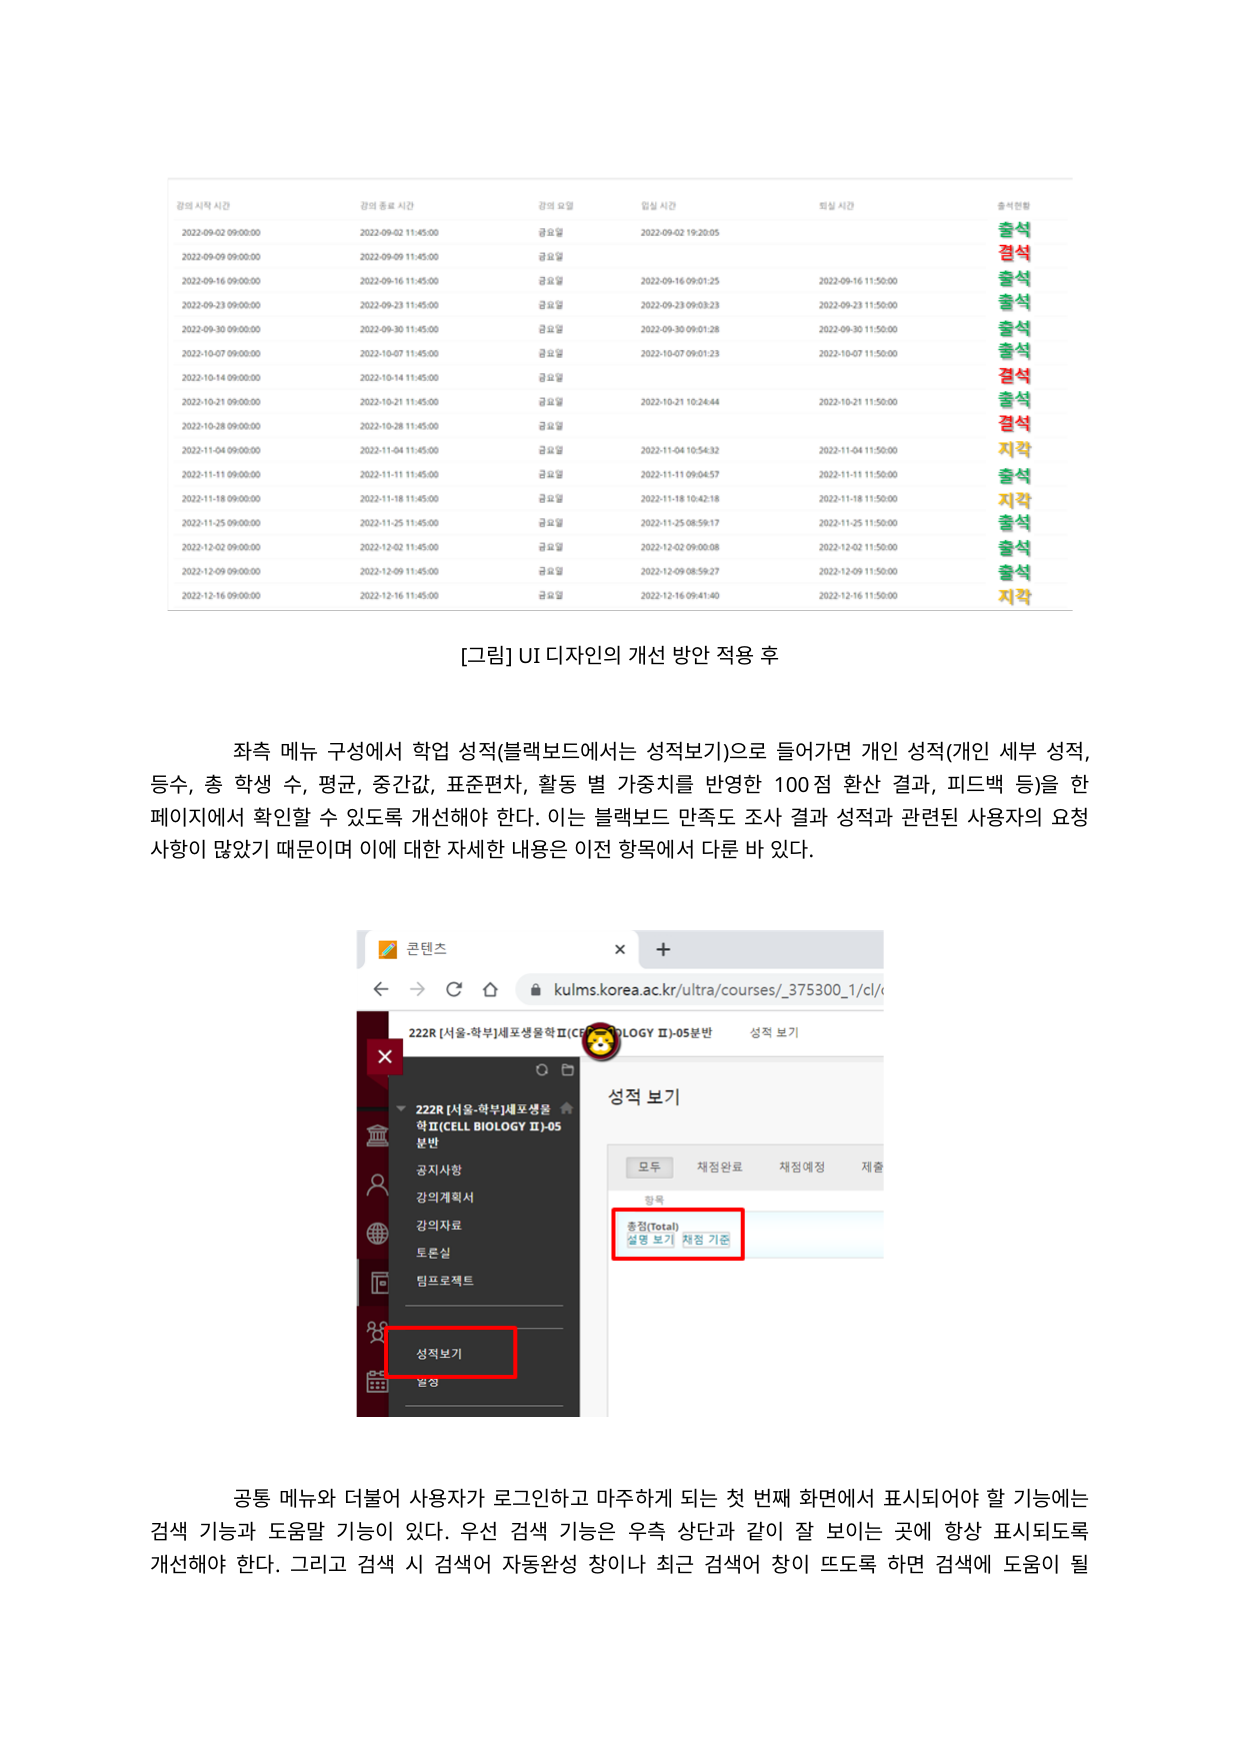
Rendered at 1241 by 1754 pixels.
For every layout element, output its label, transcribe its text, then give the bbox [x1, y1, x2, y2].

text 좌측 메뉴 구성에서 학업 성적(블랙보드에서는 성적보기)으로 들어가면 개인 성적(개인 세부 성적, 등수, 총 학생 수, 평균, 중간값, 표준편차, 활동 별 가중치를 반영한 100점 환산 결과, 피드백 등)을 한 페이지에서 확인할 수 있도록 개선해야 한다. 이는 블랙보드 만족도 조사 결과 성적과 관련된 사용자의 요청 사항이 많았기 때문이며 이에 대한 자세한 내용은 이전 항목에서 다룬 바 있다. [150, 736, 1090, 864]
picture [356, 930, 884, 1417]
picture [167, 177, 1073, 621]
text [150, 1483, 1090, 1578]
text [그림] UI 디자인의 개선 방안 적용 후 [150, 639, 1090, 669]
